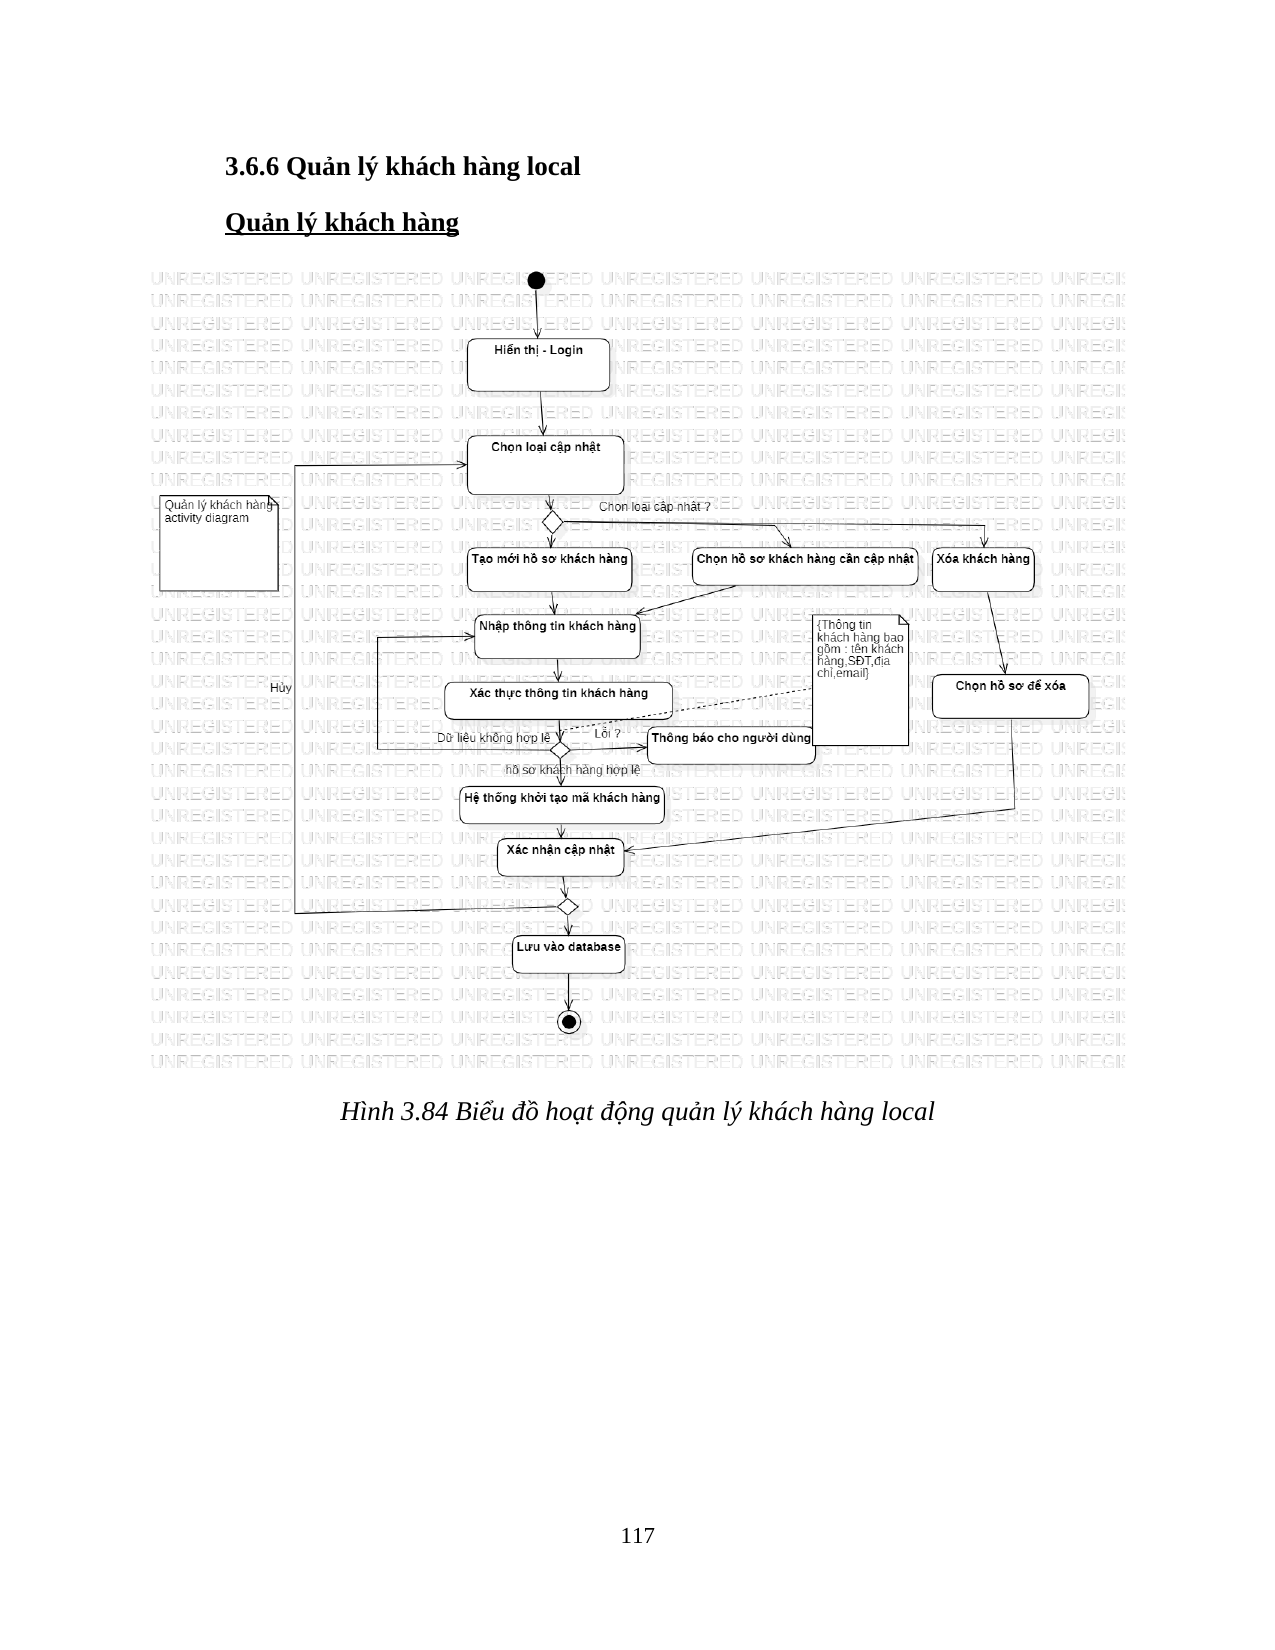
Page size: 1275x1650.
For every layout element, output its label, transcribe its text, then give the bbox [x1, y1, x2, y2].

text Quản lý khách hàng [150, 206, 1125, 237]
picture [150, 262, 1125, 1070]
text Hình 3.84 Biểu đồ hoạt động quản lý khách hàng local [150, 1095, 1125, 1126]
subtitle 3.6.6 Quản lý khách hàng local [150, 150, 1125, 181]
